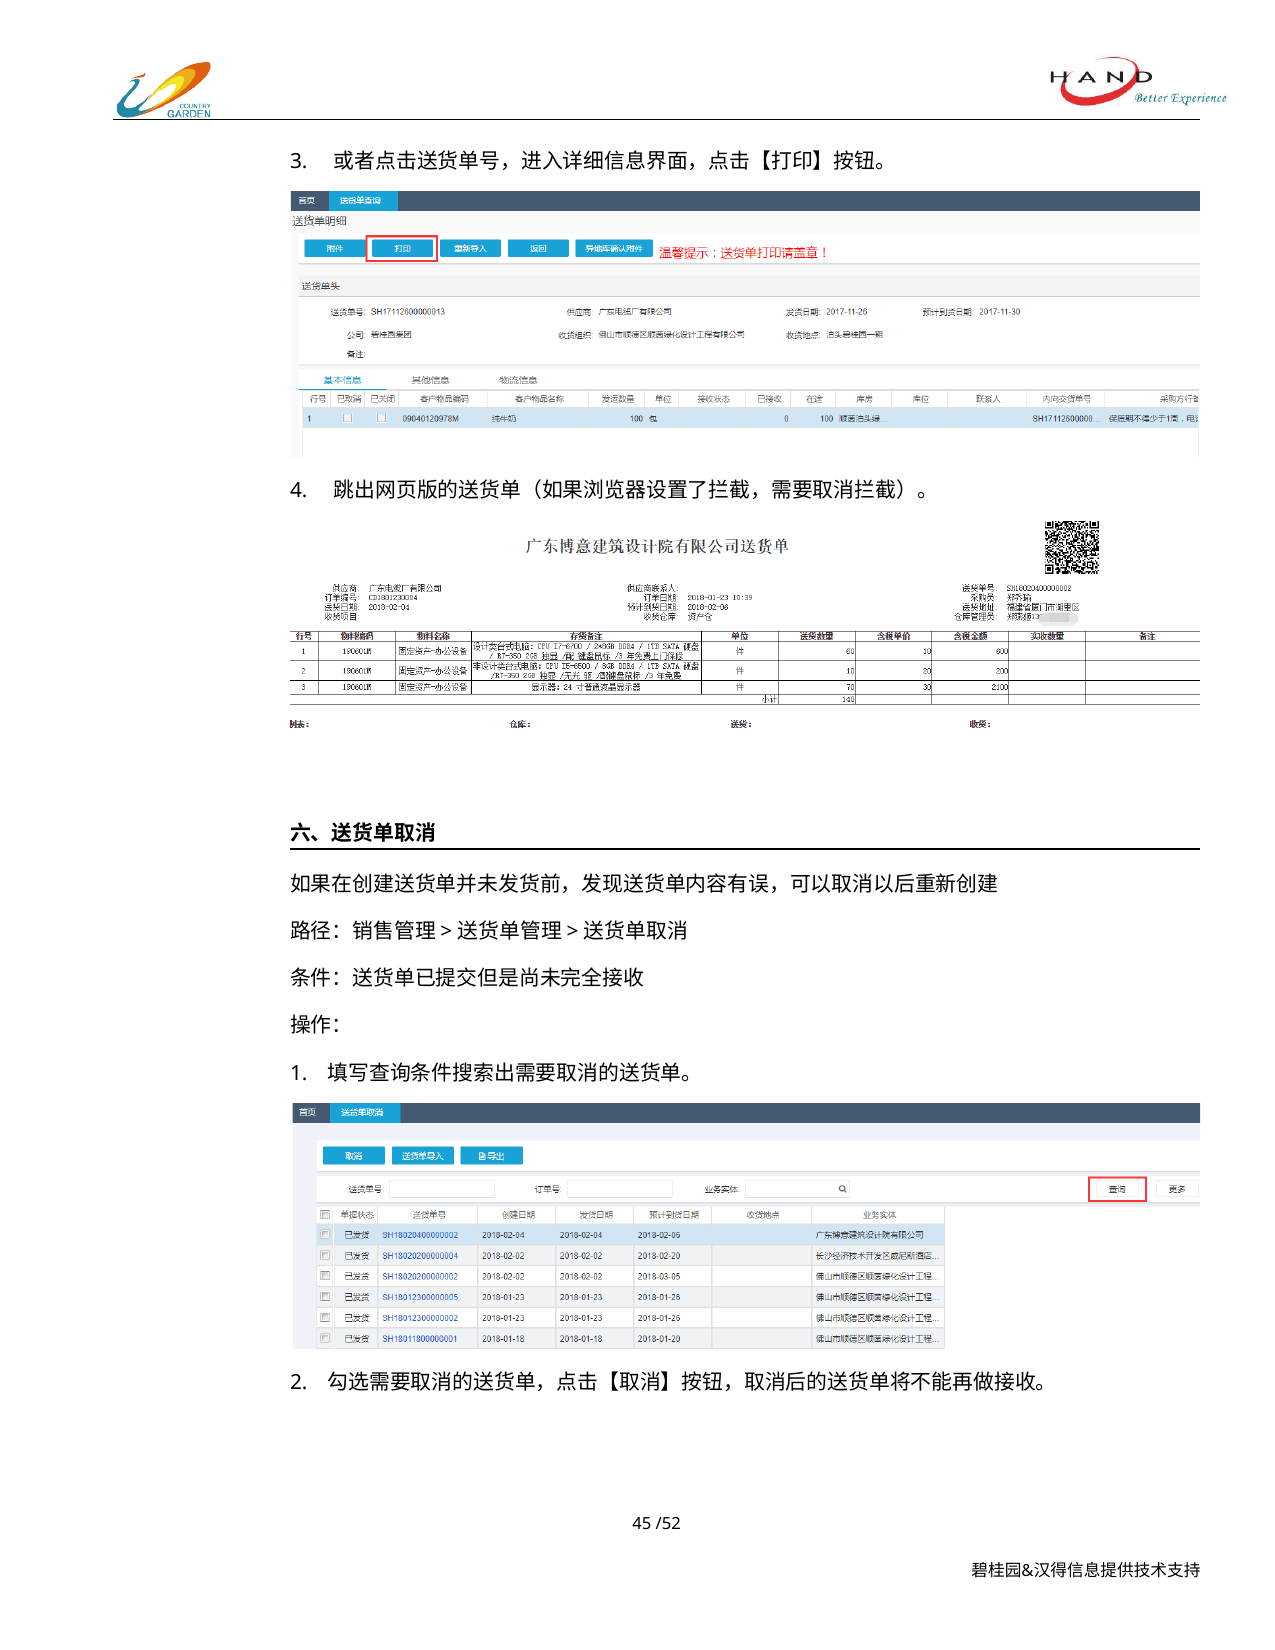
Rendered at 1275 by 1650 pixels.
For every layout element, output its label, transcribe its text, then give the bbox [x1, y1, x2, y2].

text 路径：销售管理 > 送货单管理 > 送货单取消 [290, 914, 1200, 944]
text 条件：送货单已提交但是尚未完全接收 [290, 961, 1200, 992]
picture [290, 191, 1200, 457]
list 或者点击送货单号，进入详细信息界面，点击【打印】按钮。 [290, 144, 1200, 174]
subtitle 六、送货单取消 [290, 816, 1200, 848]
text 如果在创建送货单并未发货前，发现送货单内容有误，可以取消以后重新创建 [189, 867, 1200, 897]
list 跳出网页版的送货单（如果浏览器设置了拦截，需要取消拦截）。 [290, 474, 1200, 504]
text 操作： [290, 1008, 1200, 1039]
picture [116, 62, 211, 118]
list 填写查询条件搜索出需要取消的送货单。 [290, 1056, 1200, 1086]
picture [1038, 45, 1238, 118]
list 勾选需要取消的送货单，点击【取消】按钮，取消后的送货单将不能再做接收。 [290, 1366, 1200, 1396]
picture [290, 521, 1200, 732]
picture [292, 1103, 1200, 1349]
